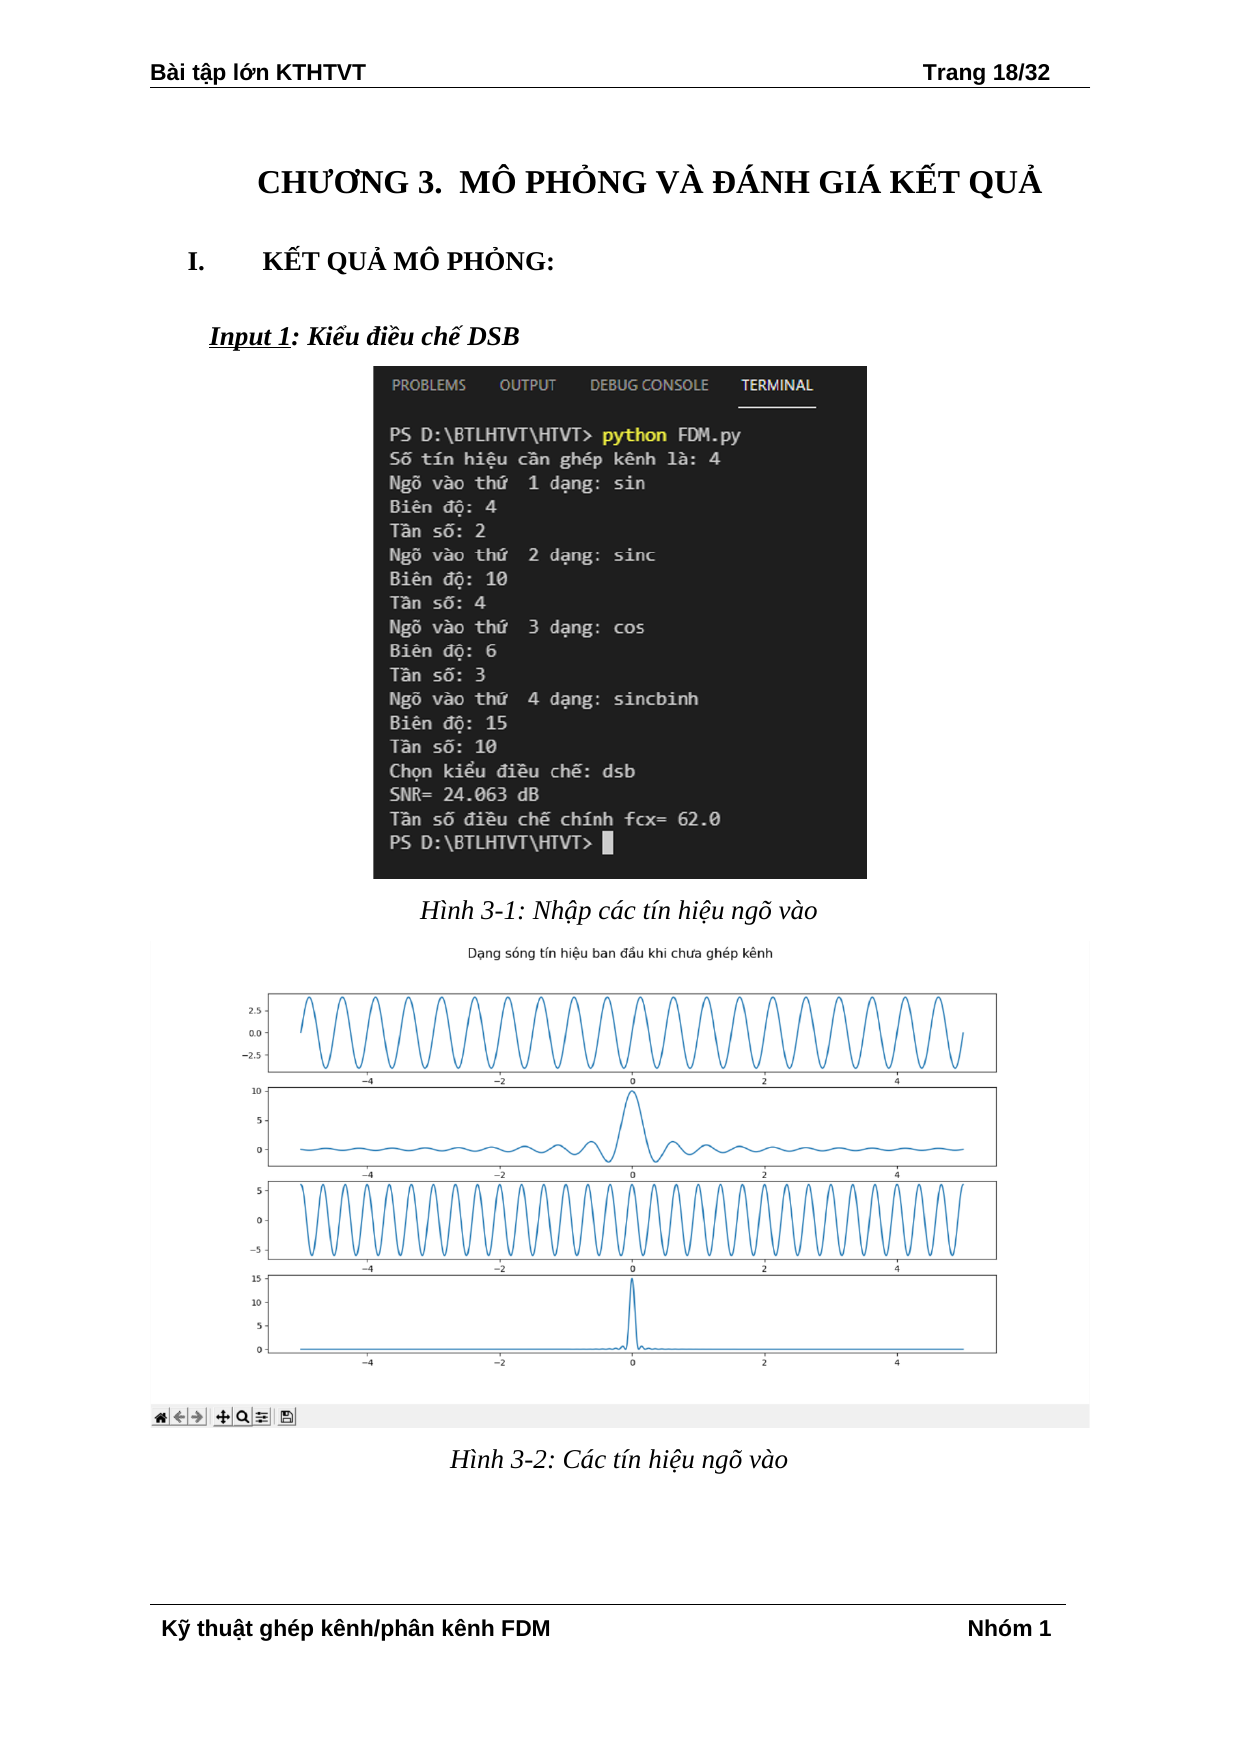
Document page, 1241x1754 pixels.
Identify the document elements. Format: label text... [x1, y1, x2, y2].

text Input 1: Kiểu điều chế DSB [150, 320, 1090, 351]
picture [373, 366, 867, 879]
text Hình 3-1: Nhập các tín hiệu ngõ vào [150, 894, 1090, 925]
text Hình 3-2: Các tín hiệu ngõ vào [150, 1443, 1090, 1474]
subtitle CHƯƠNG 3. MÔ PHỎNG VÀ ĐÁNH GIÁ KẾT QUẢ [150, 162, 1090, 201]
subtitle KẾT QUẢ MÔ PHỎNG: [187, 245, 1090, 276]
picture [150, 941, 1090, 1428]
